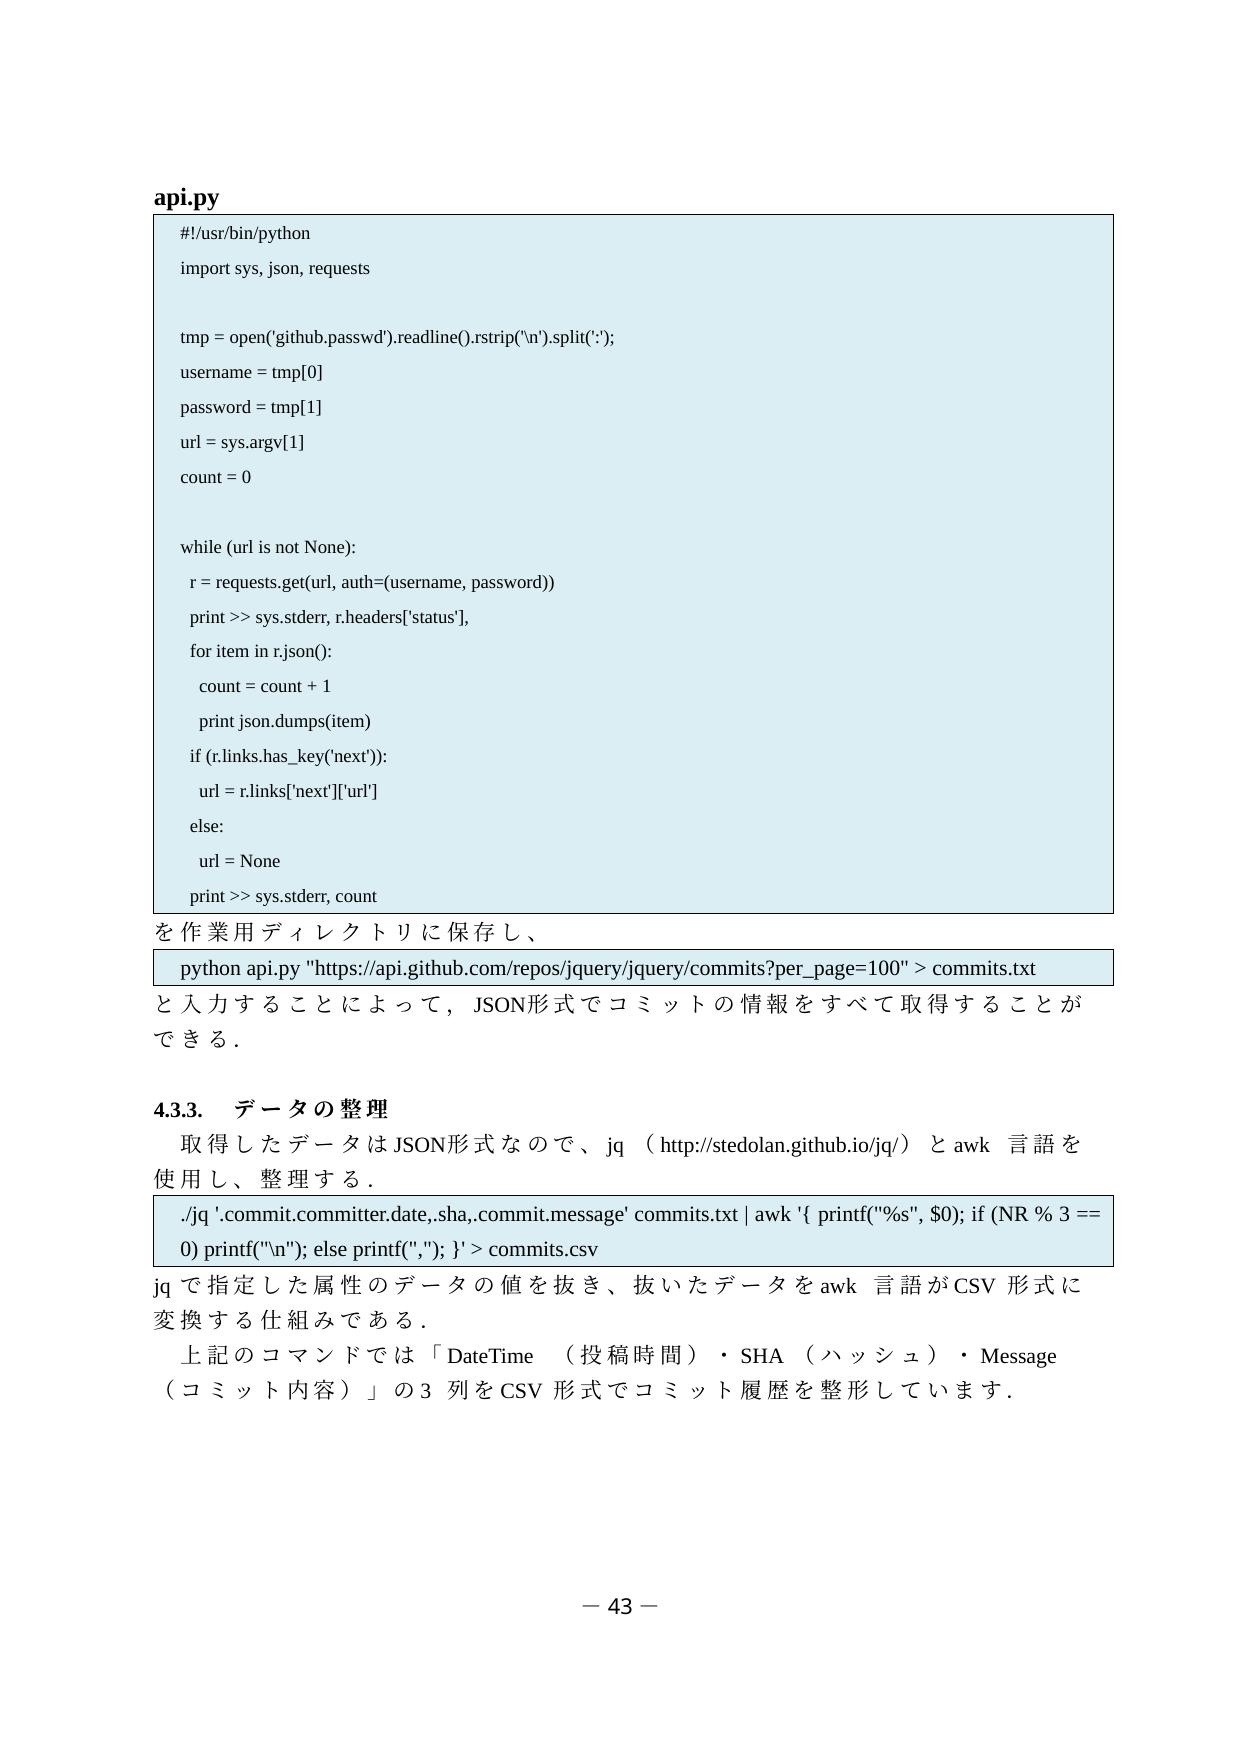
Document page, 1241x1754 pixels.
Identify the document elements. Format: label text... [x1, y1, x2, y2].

text と入力することによって，JSON形式でコミットの情報をすべて取得することができる． [153, 986, 1087, 1056]
text 上記のコマンドでは「DateTime（投稿時間）・SHA（ハッシュ）・Message（コミット内容）」の3列をCSV形式でコミット履歴を整形しています． [153, 1337, 1087, 1407]
list データの整理 [153, 1091, 1087, 1125]
text 取得したデータはJSON形式なので、jq（http://stedolan.github.io/jq/）とawk言語を使用し、整理する． [153, 1125, 1087, 1195]
table_header ./jq '.commit.committer.date,.sha,.commit.message' commits.txt | awk '{ printf("%s", $0); if (NR % 3 == 0) printf("\n"); else printf(","); }' > commits.csv [154, 1196, 1113, 1266]
table_header python api.py "https://api.github.com/repos/jquery/jquery/commits?per_page=100" > commits.txt [154, 950, 1113, 985]
text jqで指定した属性のデータの値を抜き、抜いたデータをawk言語がCSV形式に変換する仕組みである． [153, 1267, 1087, 1337]
text を作業用ディレクトリに保存し、 [153, 914, 1087, 949]
table_header #!/usr/bin/python import sys, json, requests tmp = open('github.passwd').readline().rstrip('\n').split(':'); username = tmp[0] password = tmp[1] url = sys.argv[1] count = 0 while (url is not None): r = requests.get(url, auth=(username, password)) print >> sys.stderr, r.headers['status'], for item in r.json(): count = count + 1 print json.dumps(item) if (r.links.has_key('next')): url = r.links['next']['url'] else: url = None print >> sys.stderr, count [154, 215, 1113, 913]
text api.py [153, 179, 1087, 214]
